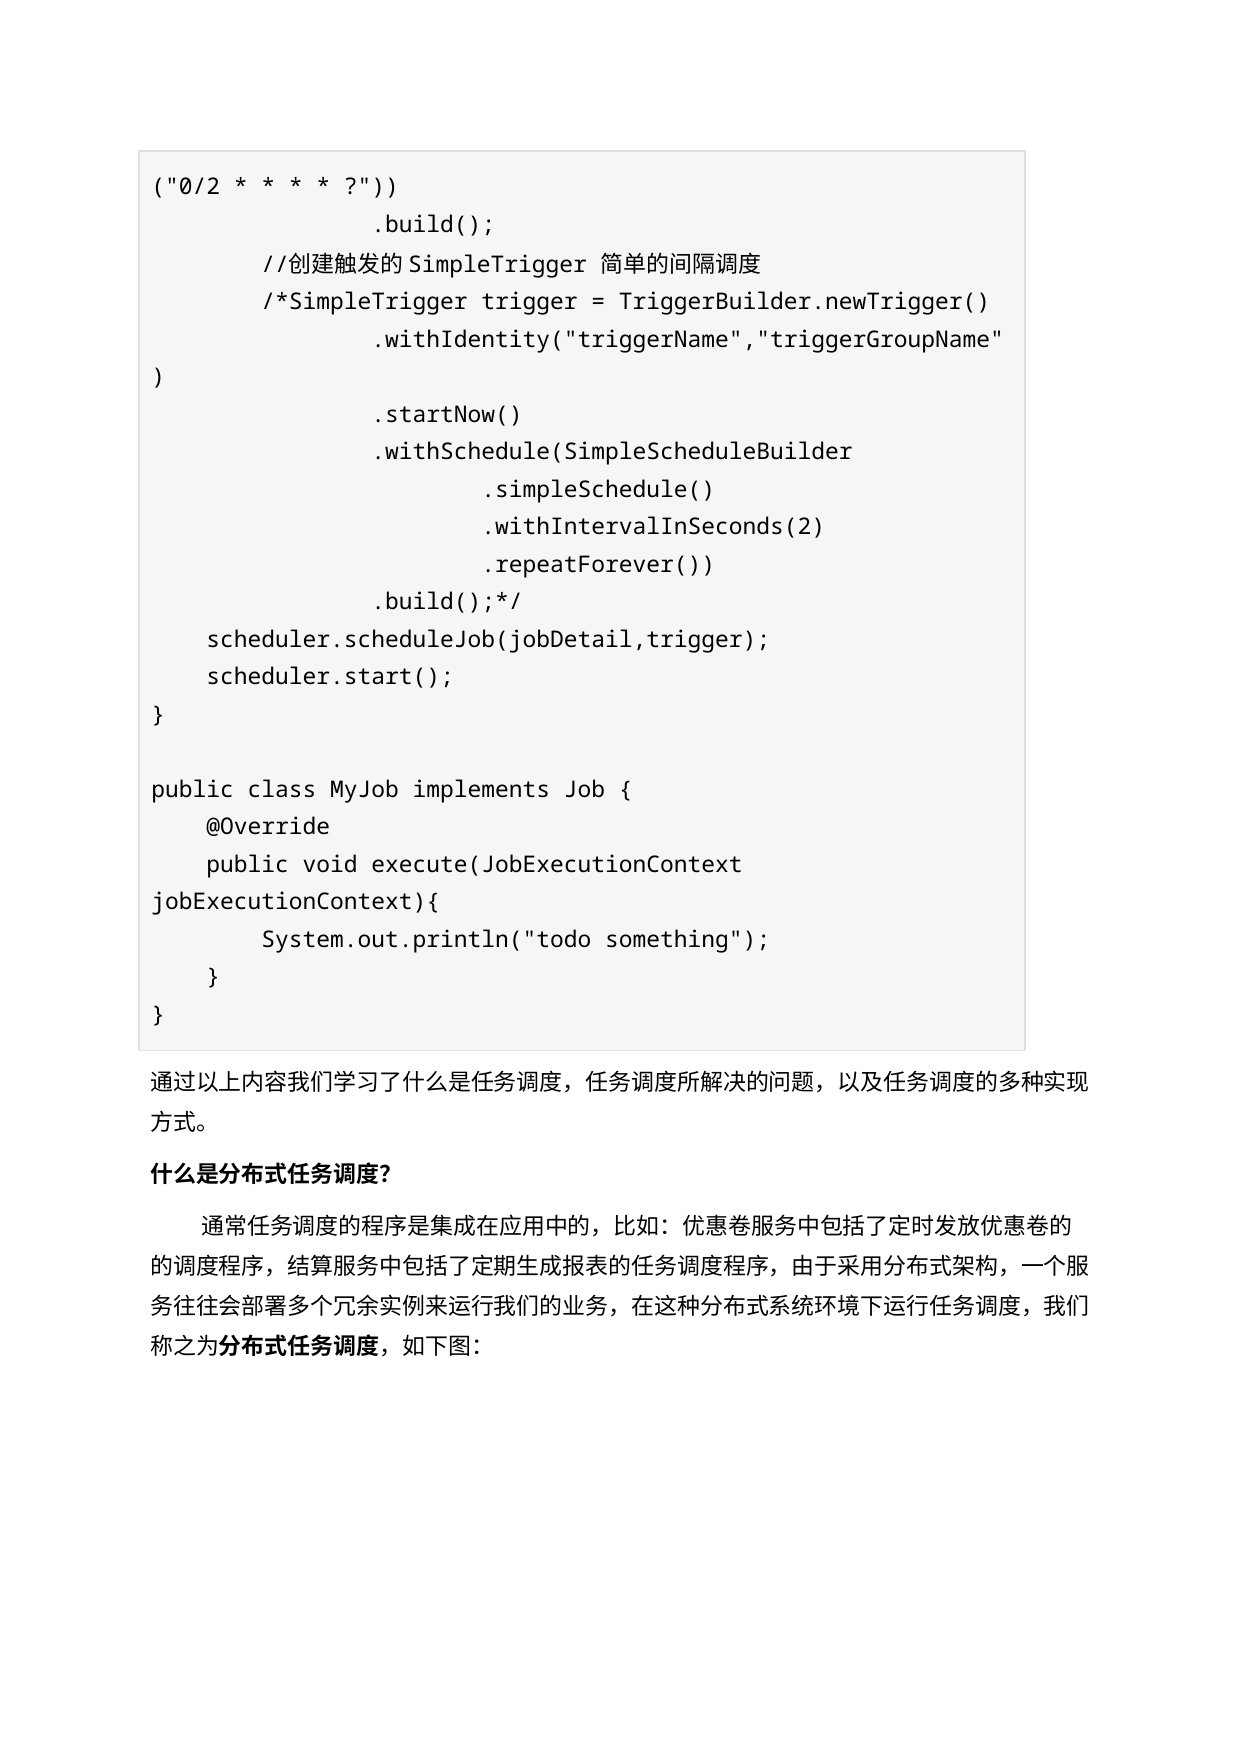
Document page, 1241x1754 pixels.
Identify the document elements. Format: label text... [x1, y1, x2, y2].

text 通过以上内容我们学习了什么是任务调度，任务调度所解决的问题，以及任务调度的多种实现方式。 [150, 1064, 1090, 1137]
text 通常任务调度的程序是集成在应用中的，比如：优惠卷服务中包括了定时发放优惠卷的的调度程序，结算服务中包括了定期生成报表的任务调度程序，由于采用分布式架构，一个服务往往会部署多个冗余实例来运行我们的业务，在这种分布式系统环境下运行任务调度，我们称之为分布式任务调度，如下图： [150, 1208, 1090, 1361]
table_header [140, 152, 1024, 1050]
text 什么是分布式任务调度？ [150, 1156, 1090, 1189]
